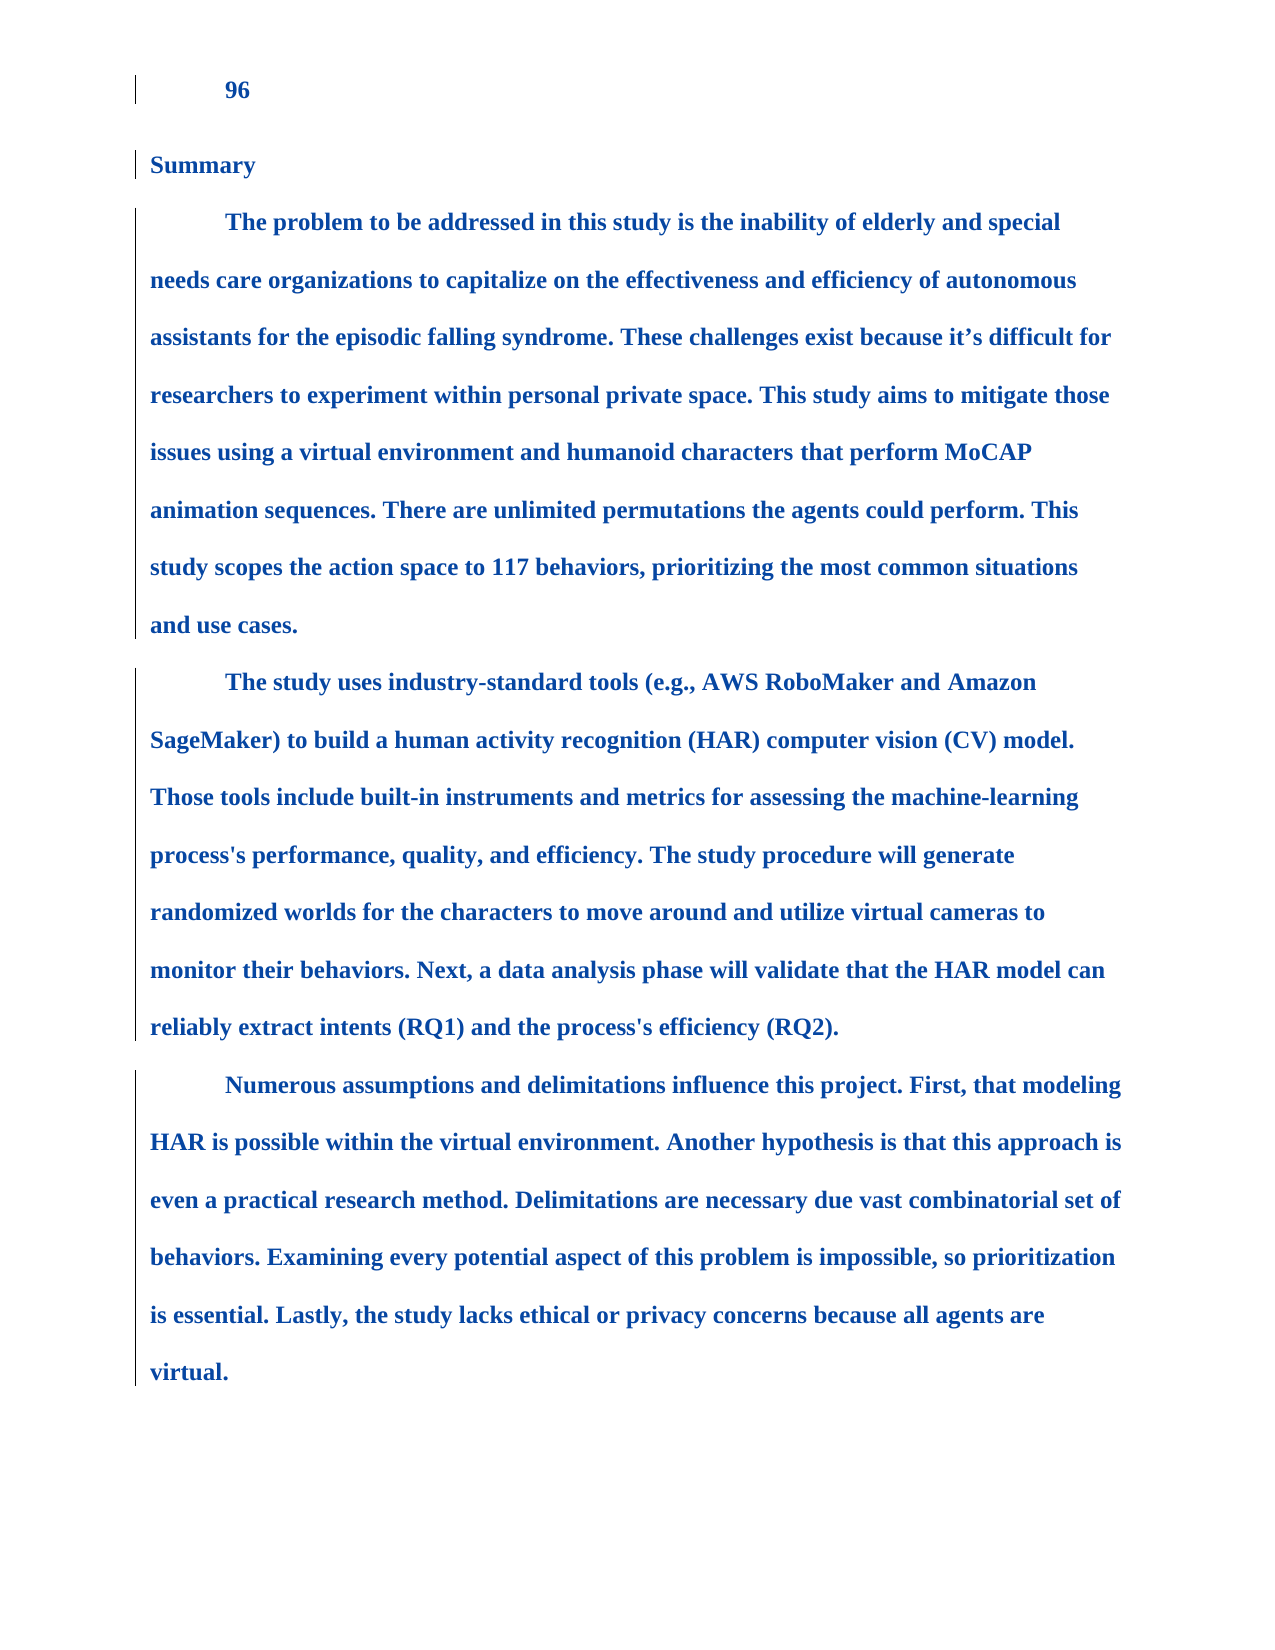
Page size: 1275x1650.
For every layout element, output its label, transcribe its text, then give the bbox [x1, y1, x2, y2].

text The study uses industry-standard tools (e.g., AWS RoboMaker and Amazon SageMaker) to build a human activity recognition (HAR) computer vision (CV) model. Those tools include built-in instruments and metrics for assessing the machine-learning process's performance, quality, and efficiency. The study procedure will generate randomized worlds for the characters to move around and utilize virtual cameras to monitor their behaviors. Next, a data analysis phase will validate that the HAR model can reliably extract intents (RQ1) and the process's efficiency (RQ2). [150, 667, 1125, 1041]
text The problem to be addressed in this study is the inability of elderly and special needs care organizations to capitalize on the effectiveness and efficiency of autonomous assistants for the episodic falling syndrome. These challenges exist because it’s difficult for researchers to experiment within personal private space. This study aims to mitigate those issues using a virtual environment and humanoid characters that perform MoCAP animation sequences. There are unlimited permutations the agents could perform. This study scopes the action space to 117 behaviors, prioritizing the most common situations and use cases. [150, 207, 1125, 639]
text Numerous assumptions and delimitations influence this project. First, that modeling HAR is possible within the virtual environment. Another hypothesis is that this approach is even a practical research method. Delimitations are necessary due vast combinatorial set of behaviors. Examining every potential aspect of this problem is impossible, so prioritization is essential. Lastly, the study lacks ethical or privacy concerns because all agents are virtual. [150, 1070, 1125, 1386]
subtitle Summary [150, 150, 1125, 179]
